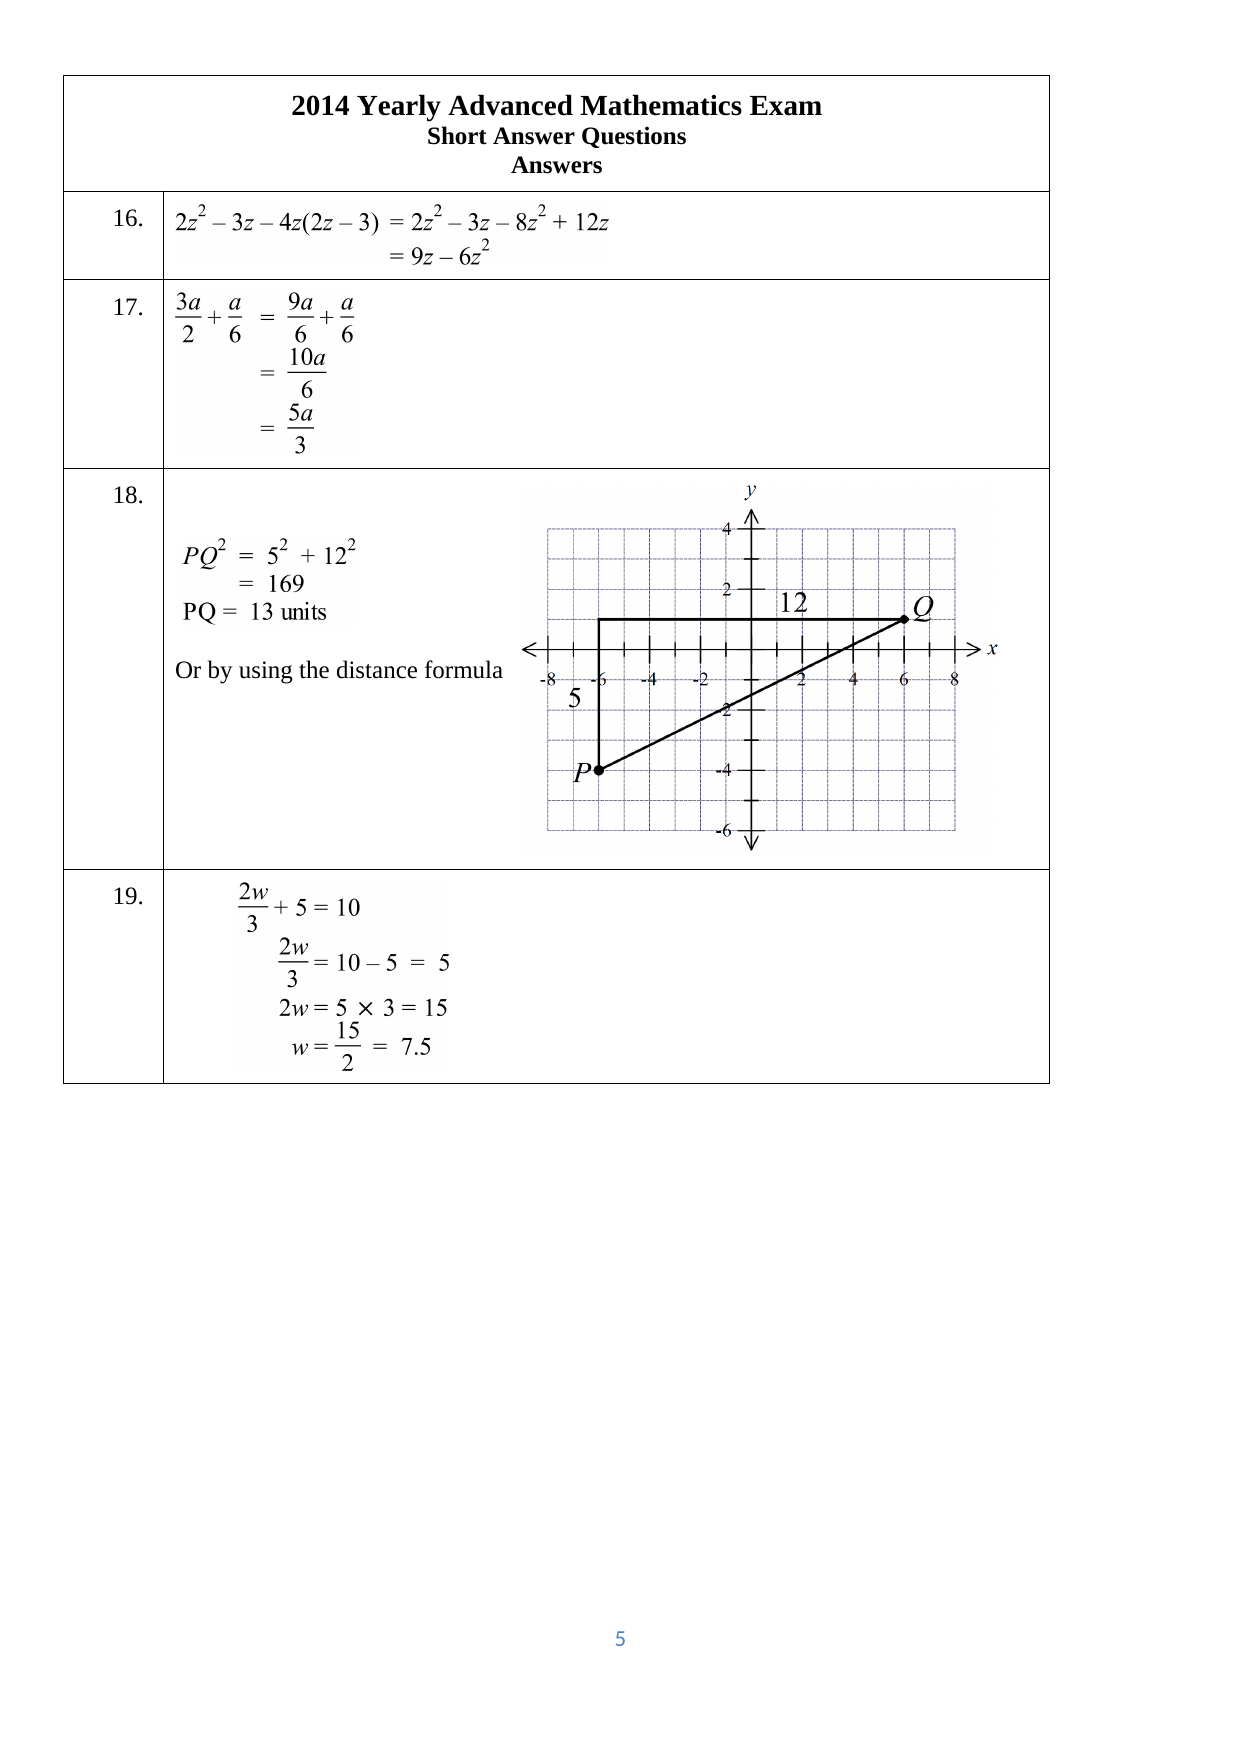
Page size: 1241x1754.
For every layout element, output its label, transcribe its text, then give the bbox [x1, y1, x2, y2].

picture [181, 537, 356, 627]
table_header 2014 Yearly Advanced Mathematics Exam Short Answer Questions Answers [64, 76, 1049, 191]
table_cell [164, 870, 1049, 1083]
table_cell Or by using the distance formula [164, 469, 1049, 868]
table_cell [164, 280, 1049, 468]
picture [174, 203, 610, 266]
picture [519, 483, 999, 852]
table_cell [164, 192, 1049, 279]
table_cell [64, 280, 163, 468]
picture [174, 292, 355, 456]
table_cell [64, 192, 163, 279]
picture [237, 881, 450, 1072]
table_cell [64, 870, 163, 1083]
table_cell [64, 469, 163, 868]
